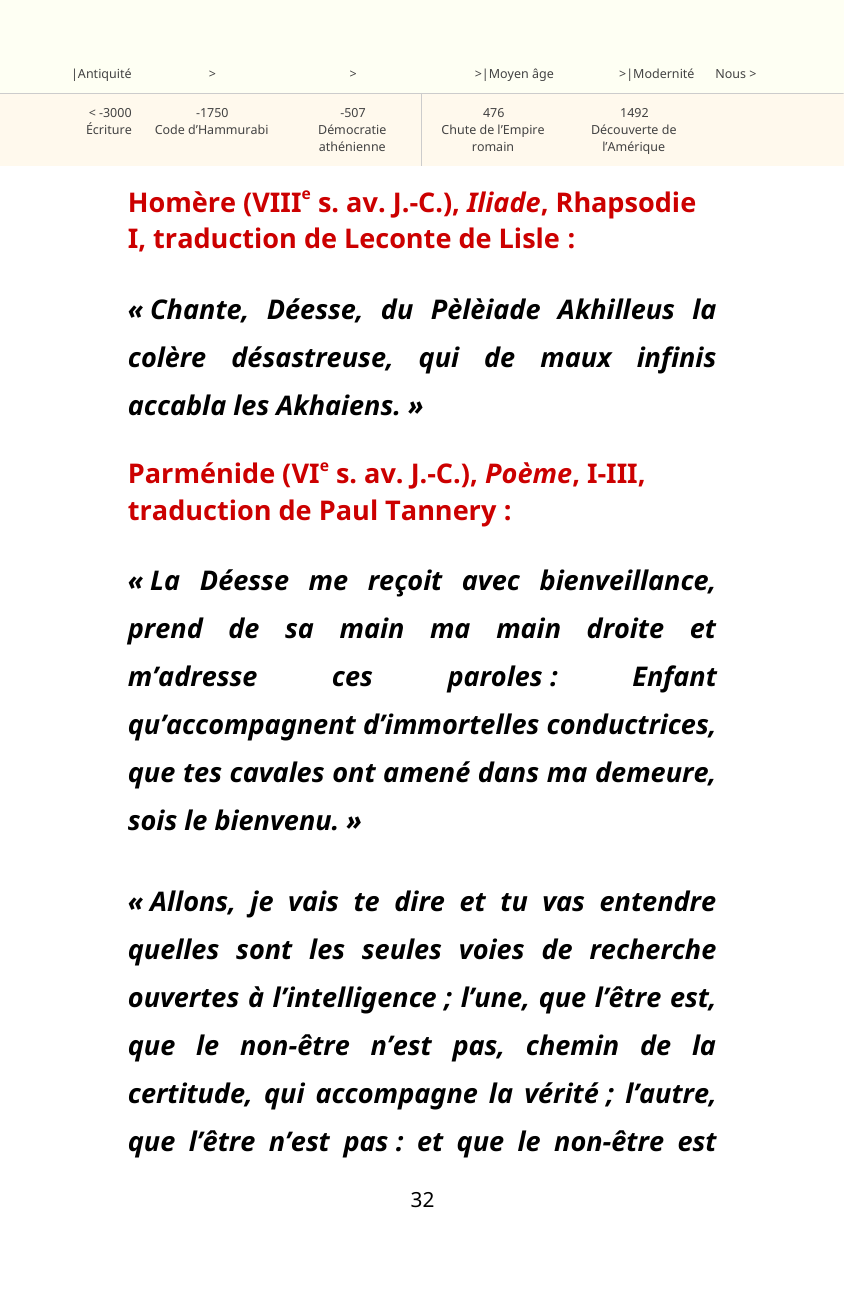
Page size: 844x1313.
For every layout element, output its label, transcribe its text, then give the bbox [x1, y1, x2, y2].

subtitle « Chante, Déesse, du Pèlèiade Akhilleus la colère désastreuse, qui de maux infinis accabla les Akhaiens. » [128, 290, 717, 423]
subtitle « La Déesse me reçoit avec bienveillance, prend de sa main ma main droite et m’adresse ces paroles : Enfant qu’accompagnent d’immortelles conductrices, que tes cavales ont amené dans ma demeure, sois le bienvenu. » [128, 562, 717, 838]
subtitle Homère (VIIIe s. av. J.-C.), Iliade, Rhapsodie I, traduction de Leconte de Lisle : [128, 183, 717, 257]
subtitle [128, 883, 717, 1159]
subtitle Parménide (VIe s. av. J.-C.), Poème, I-III, traduction de Paul Tannery : [128, 455, 717, 528]
